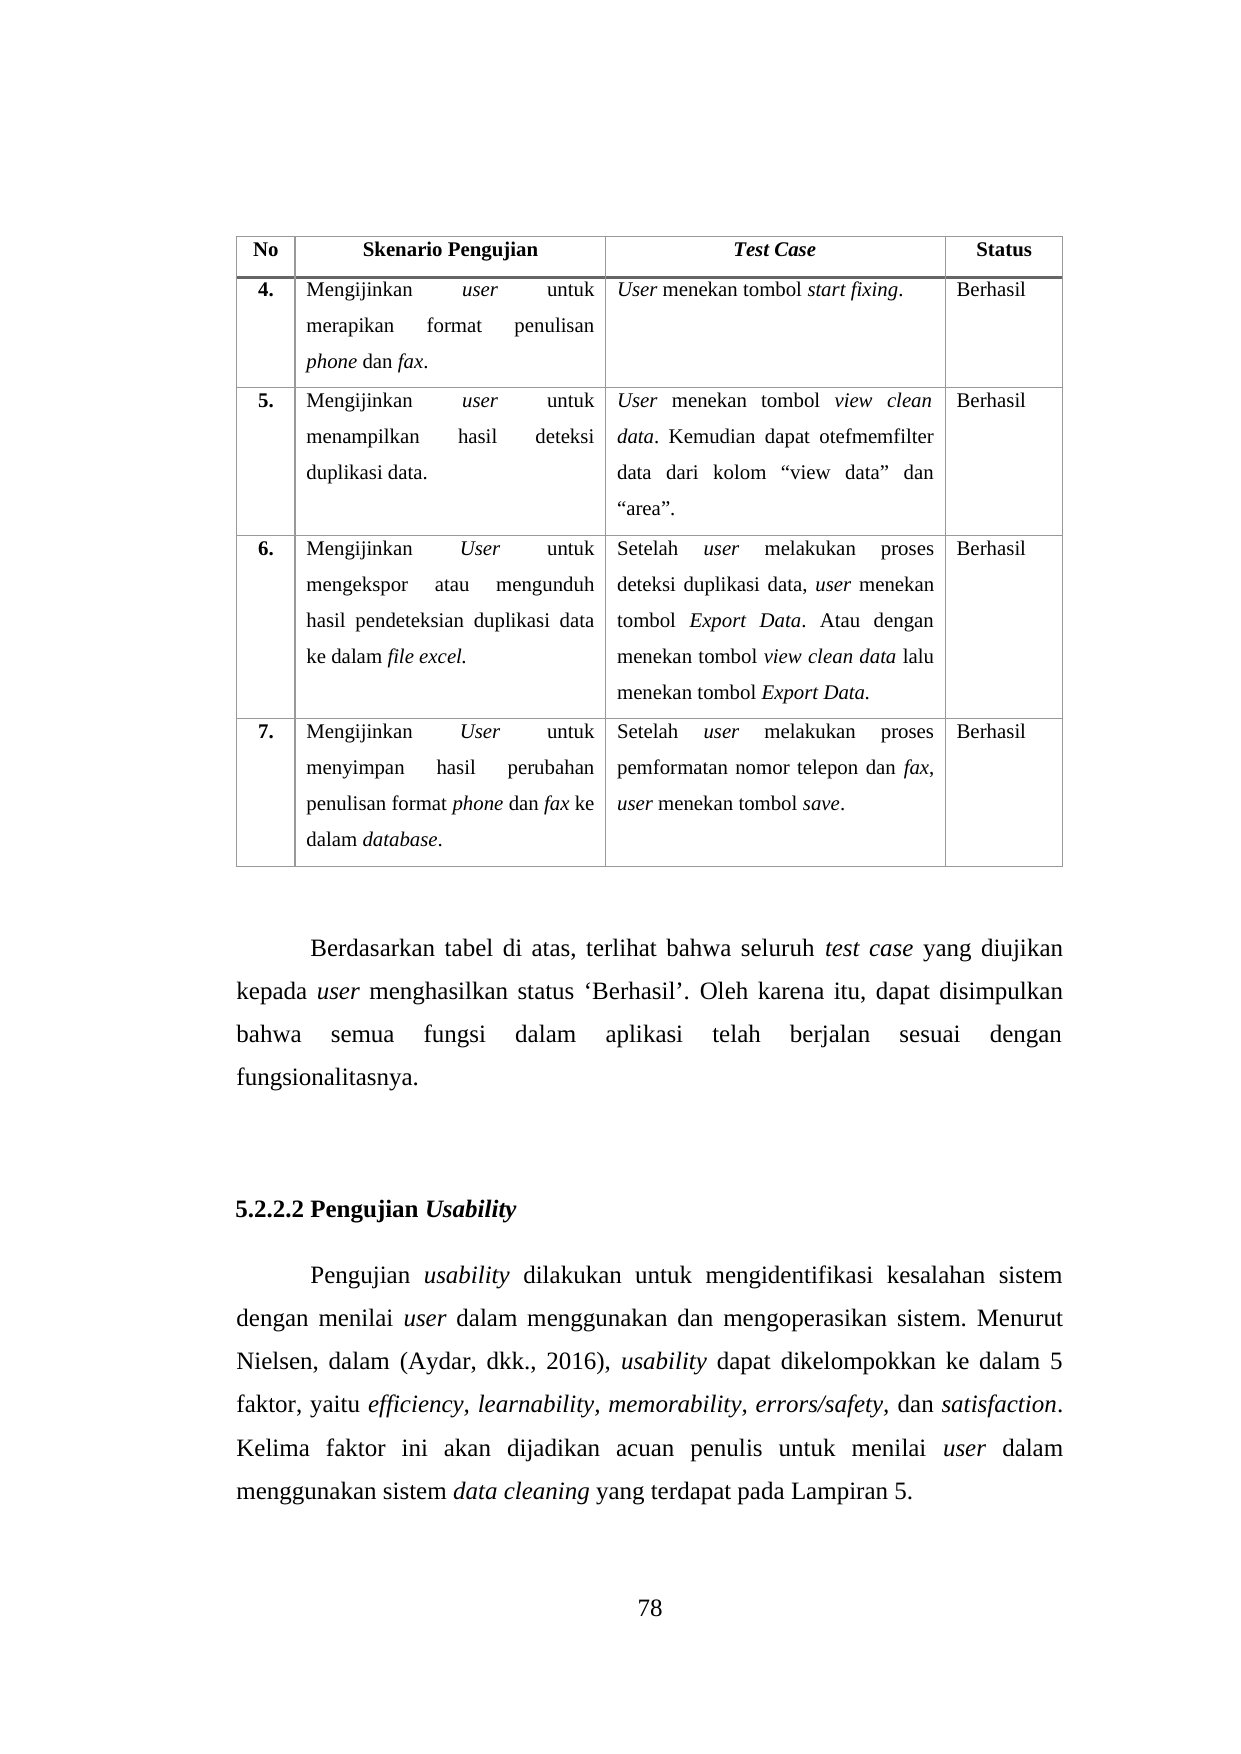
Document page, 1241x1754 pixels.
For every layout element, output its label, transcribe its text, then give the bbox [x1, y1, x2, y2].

table_cell 6. [237, 536, 294, 718]
table_cell Berhasil [946, 536, 1062, 718]
table_cell 4. [237, 279, 294, 387]
list Pengujian Usability [235, 1194, 1063, 1223]
table_cell Mengijinkan User untuk mengekspor atau mengunduh hasil pendeteksian duplikasi data ke dalam file excel. [296, 536, 605, 718]
table_header No [237, 237, 294, 276]
table_cell Berhasil [946, 719, 1062, 866]
table_cell Berhasil [946, 388, 1062, 534]
table_cell User menekan tombol view clean data. Kemudian dapat otefmemfilter data dari kolom “view data” dan “area”. [606, 388, 945, 534]
text Berdasarkan tabel di atas, terlihat bahwa seluruh test case yang diujikan kepada user menghasilkan status ‘Berhasil’. Oleh karena itu, dapat disimpulkan bahwa semua fungsi dalam aplikasi telah berjalan sesuai dengan fungsionalitasnya. [236, 933, 1063, 1091]
table_header Skenario Pengujian [296, 237, 605, 276]
table_header Status [946, 237, 1062, 276]
table_cell Berhasil [946, 279, 1062, 387]
table_header Test Case [606, 237, 945, 276]
table_cell User menekan tombol start fixing. [606, 279, 945, 387]
table_cell 7. [237, 719, 294, 866]
table_cell Mengijinkan User untuk menyimpan hasil perubahan penulisan format phone dan fax ke dalam database. [296, 719, 605, 866]
table_cell Setelah user melakukan proses deteksi duplikasi data, user menekan tombol Export Data. Atau dengan menekan tombol view clean data lalu menekan tombol Export Data. [606, 536, 945, 718]
table_cell 5. [237, 388, 294, 534]
text Pengujian usability dilakukan untuk mengidentifikasi kesalahan sistem dengan menilai user dalam menggunakan dan mengoperasikan sistem. Menurut Nielsen, dalam (Aydar, dkk., 2016), usability dapat dikelompokkan ke dalam 5 faktor, yaitu efficiency, learnability, memorability, errors/safety, dan satisfaction. Kelima faktor ini akan dijadikan acuan penulis untuk menilai user dalam menggunakan sistem data cleaning yang terdapat pada Lampiran 5. [236, 1260, 1063, 1504]
table_cell Setelah user melakukan proses pemformatan nomor telepon dan fax, user menekan tombol save. [606, 719, 945, 866]
table_cell Mengijinkan user untuk menampilkan hasil deteksi duplikasi data. [296, 388, 605, 534]
table_cell Mengijinkan user untuk merapikan format penulisan phone dan fax. [296, 279, 605, 387]
